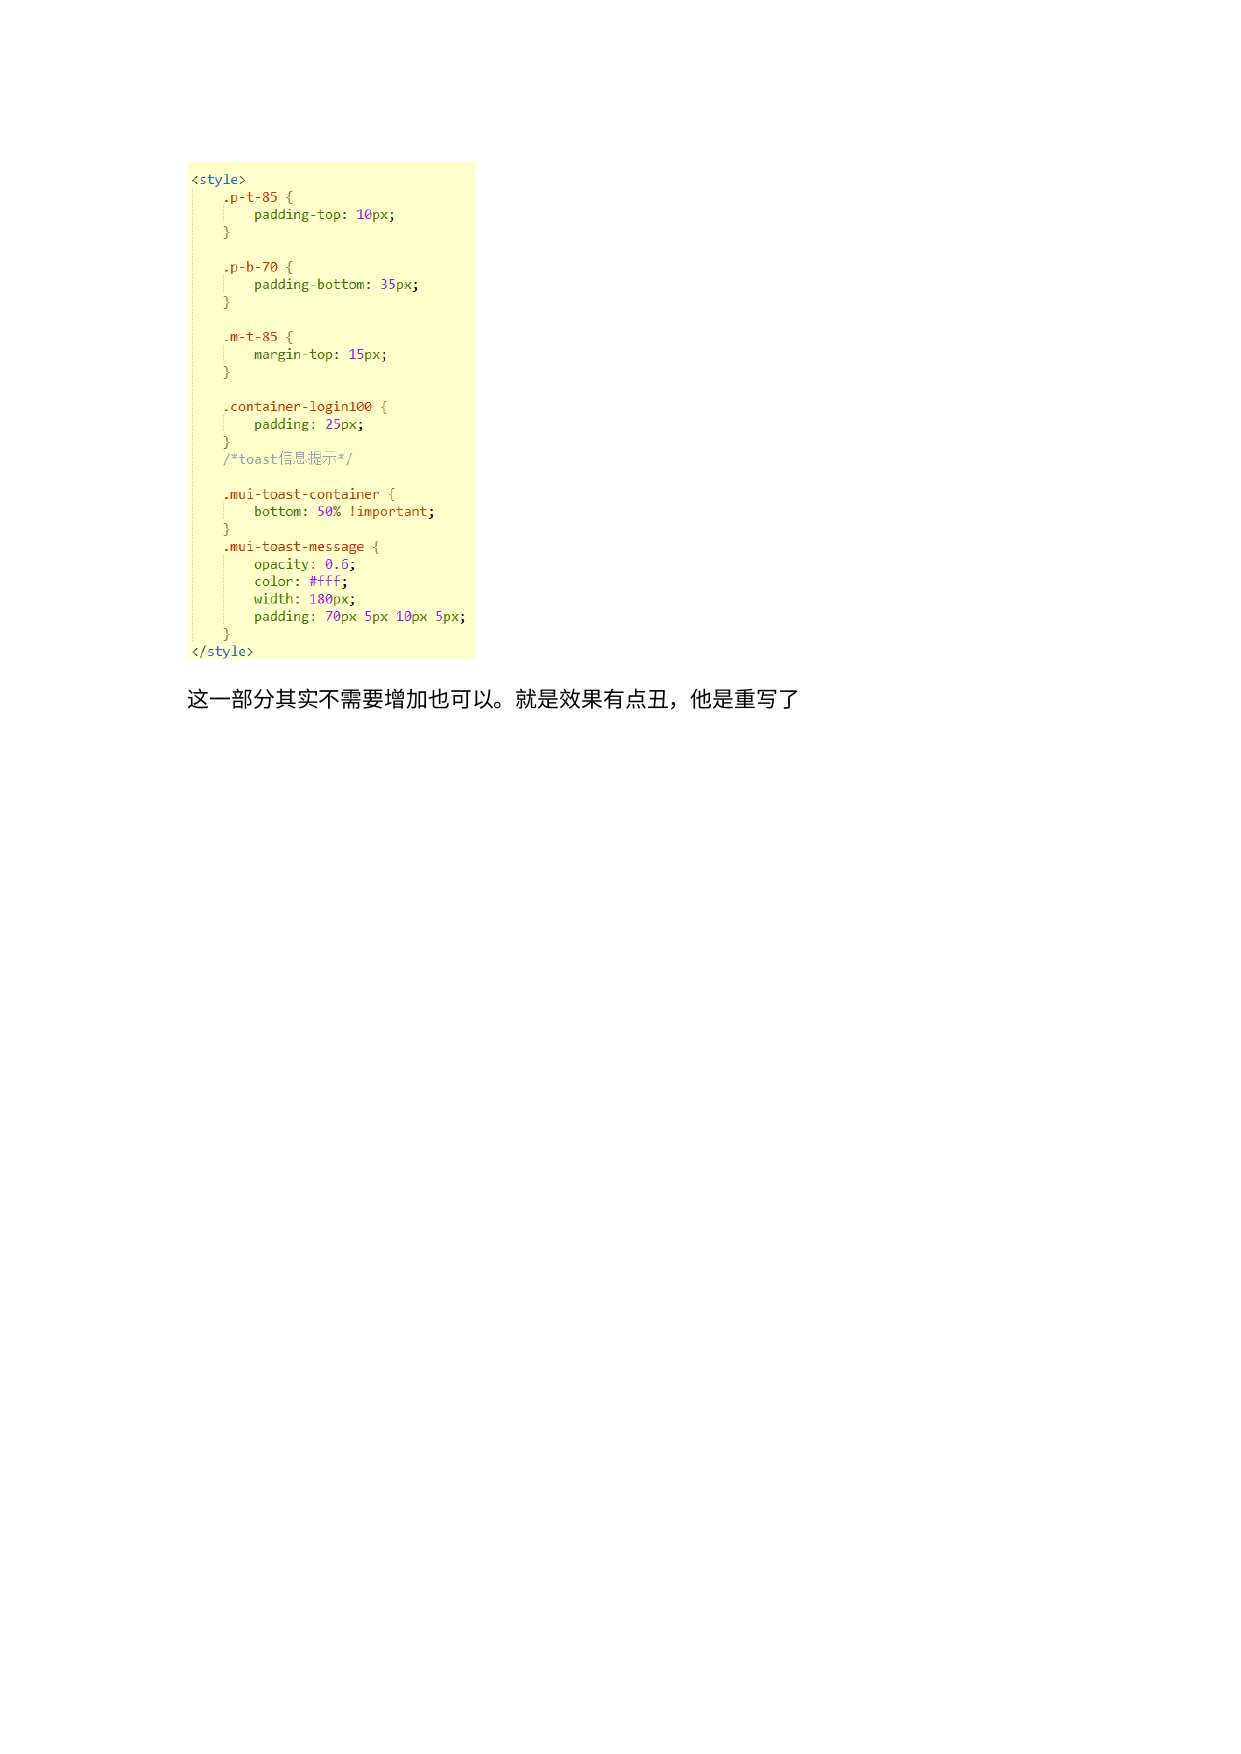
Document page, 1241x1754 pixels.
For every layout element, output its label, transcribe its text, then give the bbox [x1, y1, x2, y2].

text 这一部分其实不需要增加也可以。就是效果有点丑，他是重写了 [187, 682, 1053, 714]
picture [187, 162, 476, 659]
